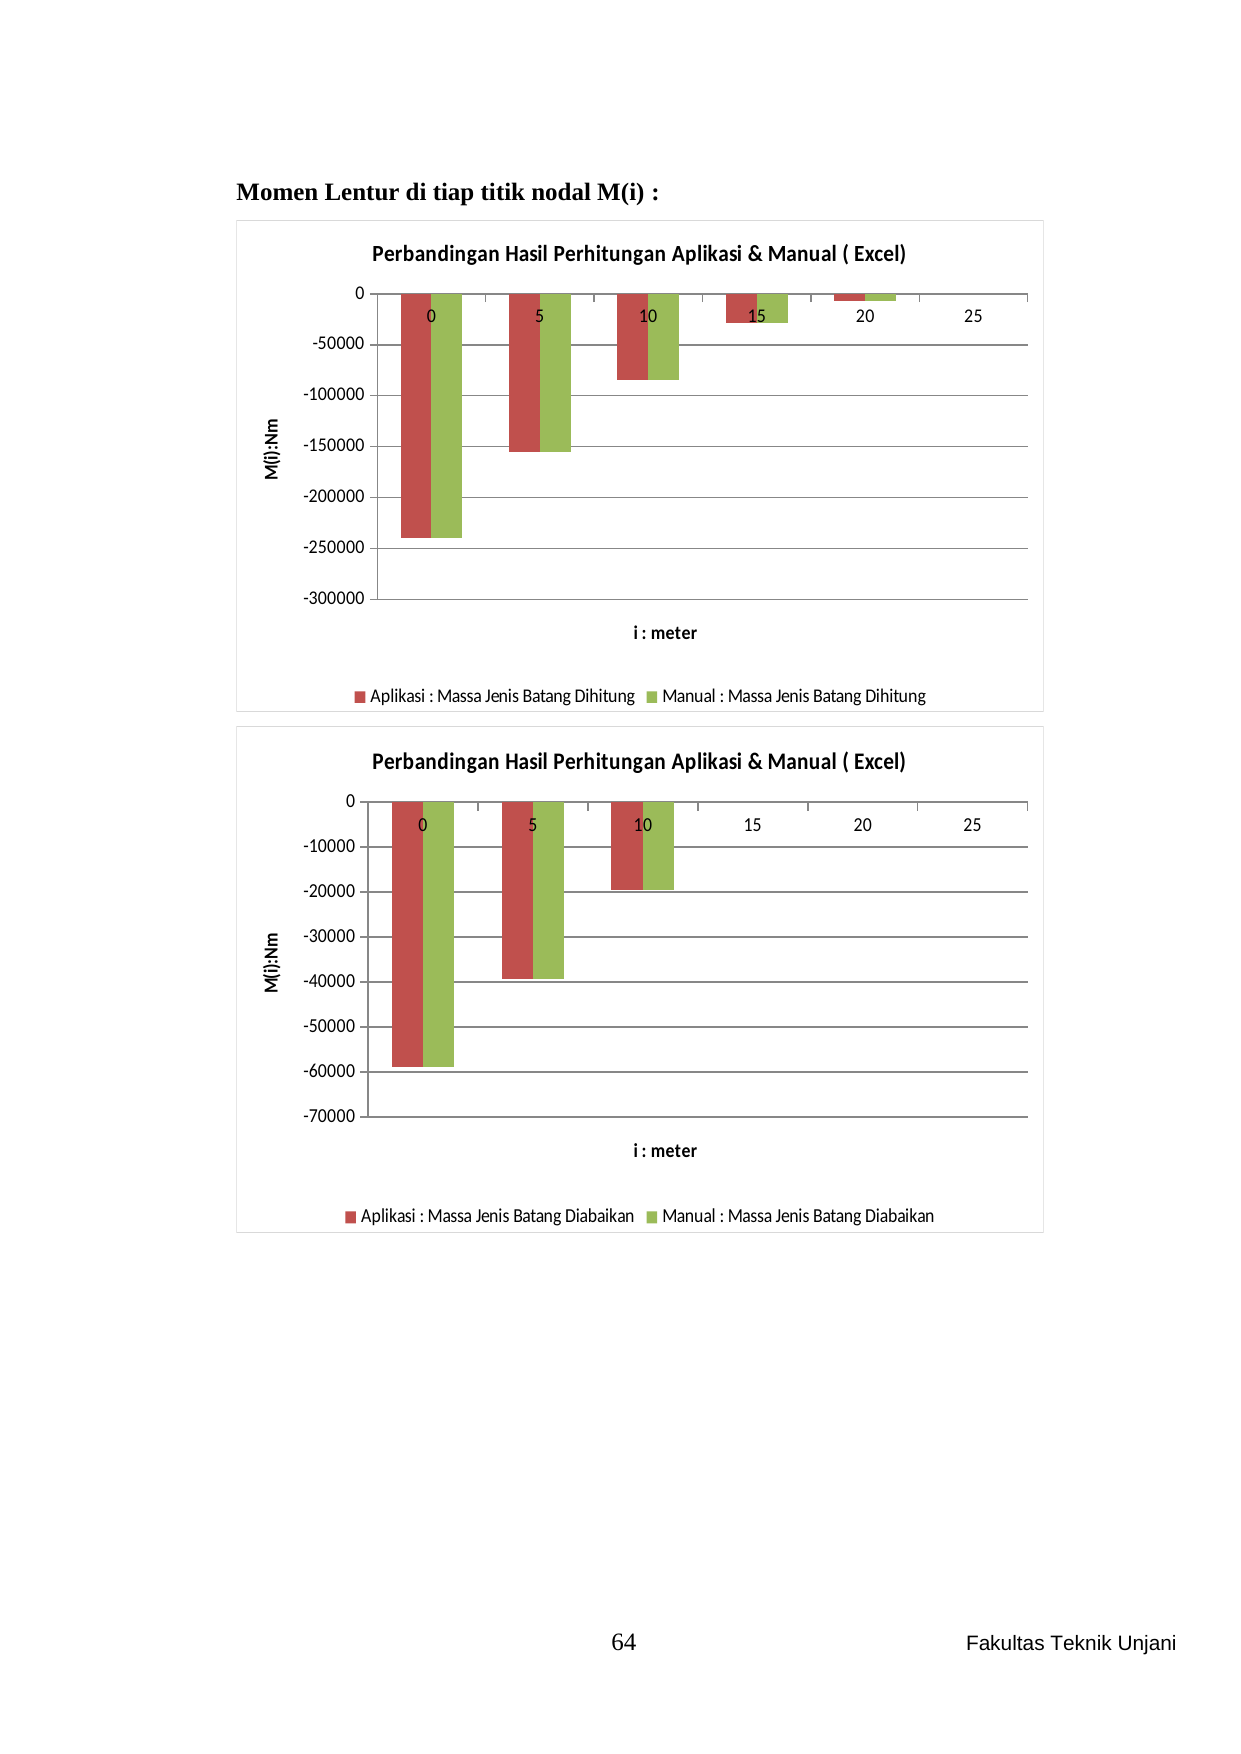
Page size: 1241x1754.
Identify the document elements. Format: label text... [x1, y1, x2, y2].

text Momen Lentur di tiap titik nodal M(i) : [236, 177, 1063, 206]
